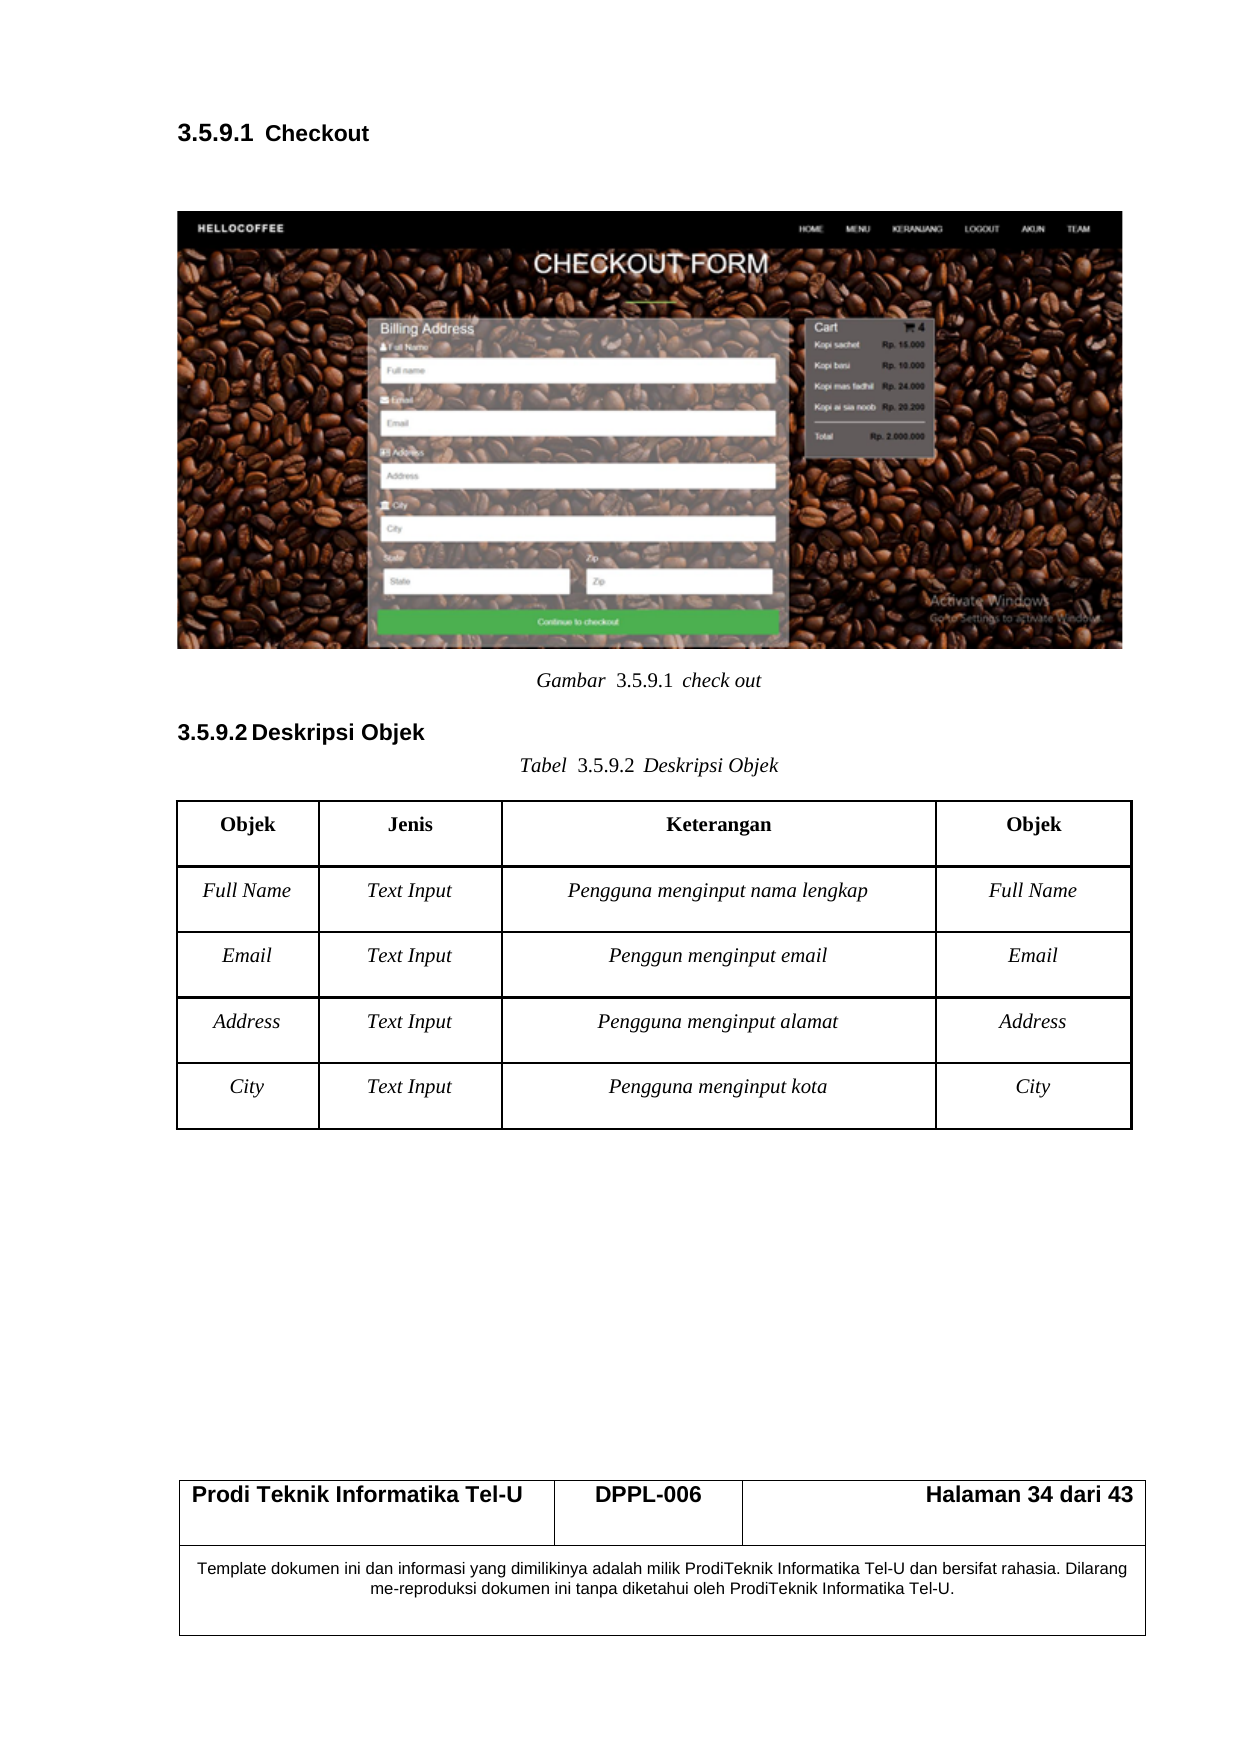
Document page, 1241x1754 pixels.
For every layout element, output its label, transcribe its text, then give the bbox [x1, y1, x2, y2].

table_cell Full Name [178, 868, 318, 931]
picture [177, 211, 1123, 649]
table_cell Full Name [937, 868, 1130, 931]
subtitle 3.5.9.1 Checkout [177, 118, 1122, 147]
table_cell Pengguna menginput nama lengkap [503, 868, 935, 931]
table_header Objek [937, 802, 1130, 865]
table_cell Penggun menginput email [503, 933, 935, 996]
table_cell Text Input [320, 1064, 501, 1127]
table_header Keterangan [503, 802, 935, 865]
table_cell Text Input [320, 933, 501, 996]
text Gambar 3.5.9.1 check out [177, 667, 1122, 692]
table_cell Text Input [320, 999, 501, 1062]
table_cell Address [937, 999, 1130, 1062]
subtitle 3.5.9.2 Deskripsi Objek [177, 718, 1122, 745]
table_cell City [937, 1064, 1130, 1127]
table_cell Address [178, 999, 318, 1062]
table_cell Email [937, 933, 1130, 996]
text Tabel 3.5.9.2 Deskripsi Objek [177, 753, 1122, 777]
table_cell Text Input [320, 868, 501, 931]
table_cell Email [178, 933, 318, 996]
table_header Jenis [320, 802, 501, 865]
table_cell Pengguna menginput alamat [503, 999, 935, 1062]
table_cell Pengguna menginput kota [503, 1064, 935, 1127]
table_cell City [178, 1064, 318, 1127]
table_header Objek [178, 802, 318, 865]
